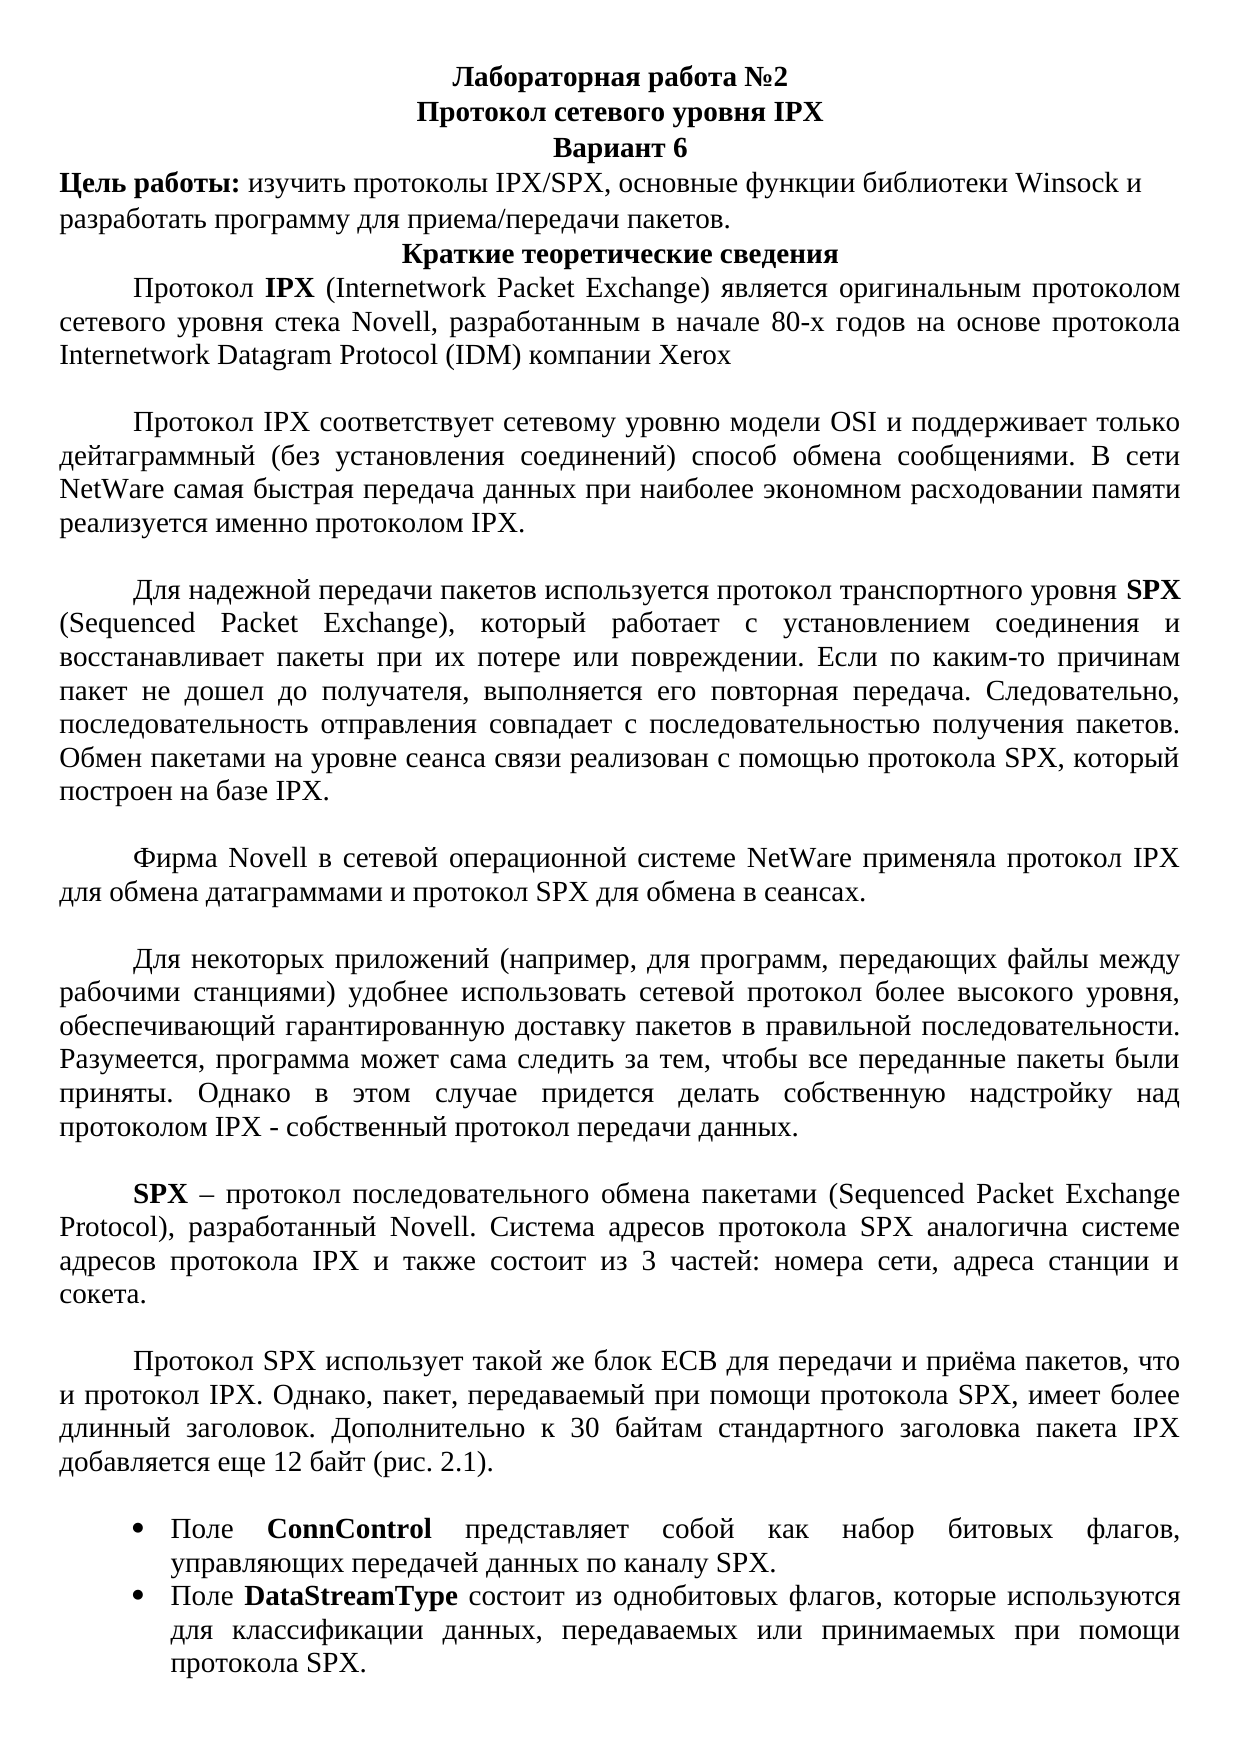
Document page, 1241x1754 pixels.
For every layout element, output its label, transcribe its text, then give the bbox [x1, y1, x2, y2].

list Поле ConnControl представляет собой как набор битовых флагов, управляющих передачей данных по каналу SPX. [133, 1511, 1181, 1578]
text Протокол IPX (Internetwork Packet Exchange) является оригинальным протоколом сетевого уровня стека Novell, разработанным в начале 80-х годов на основе протокола Internetwork Datagram Protocol (IDM) компании Xerox [59, 270, 1181, 371]
text Для некоторых приложений (например, для программ, передающих файлы между рабочими станциями) удобнее использовать сетевой протокол более высокого уровня, обеспечивающий гарантированную доставку пакетов в правильной последовательности. Разумеется, программа может сама следить за тем, чтобы все переданные пакеты были приняты. Однако в этом случае придется делать собственную надстройку над протоколом IPX - собственный протокол передачи данных. [59, 941, 1181, 1142]
text Фирма Novell в сетевой операционной системе NetWare применяла протокол IPX для обмена датаграммами и протокол SPX для обмена в сеансах. [59, 840, 1181, 907]
text Протокол IPX соответствует сетевому уровню модели OSI и поддерживает только дейтаграммный (без установления соединений) способ обмена сообщениями. В сети NetWare самая быстрая передача данных при наиболее экономном расходовании памяти реализуется именно протоколом IPX. [59, 404, 1181, 538]
text Краткие теоретические сведения [59, 237, 1181, 270]
list Поле DataStreamType состоит из однобитовых флагов, которые используются для классификации данных, передаваемых или принимаемых при помощи протокола SPX. [133, 1578, 1181, 1679]
text Протокол SPX использует такой же блок ECB для передачи и приёма пакетов, что и протокол IPX. Однако, пакет, передаваемый при помощи протокола SPX, имеет более длинный заголовок. Дополнительно к 30 байтам стандартного заголовка пакета IPX добавляется еще 12 байт (рис. 2.1). [59, 1343, 1181, 1478]
text SPX – протокол последовательного обмена пакетами (Sequenced Packet Exchange Protocol), разработанный Novell. Система адресов протокола SPX аналогична системе адресов протокола IPX и также состоит из 3 частей: номера сети, адреса станции и сокета. [59, 1176, 1181, 1310]
text Цель работы: изучить протоколы IPX/SPX, основные функции библиотеки Winsock и разработать программу для приема/передачи пакетов. [59, 166, 1181, 235]
text Для надежной передачи пакетов используется протокол транспортного уровня SPX (Sequenced Packet Exchange), который работает с установлением соединения и восстанавливает пакеты при их потере или повреждении. Если по каким-то причинам пакет не дошел до получателя, выполняется его повторная передача. Следовательно, последовательность отправления совпадает с последовательностью получения пакетов. Обмен пакетами на уровне сеанса связи реализован с помощью протокола SPX, который построен на базе IPX. [59, 572, 1181, 807]
text Лабораторная работа №2 Протокол сетевого уровня IPX Вариант 6 [59, 59, 1181, 164]
